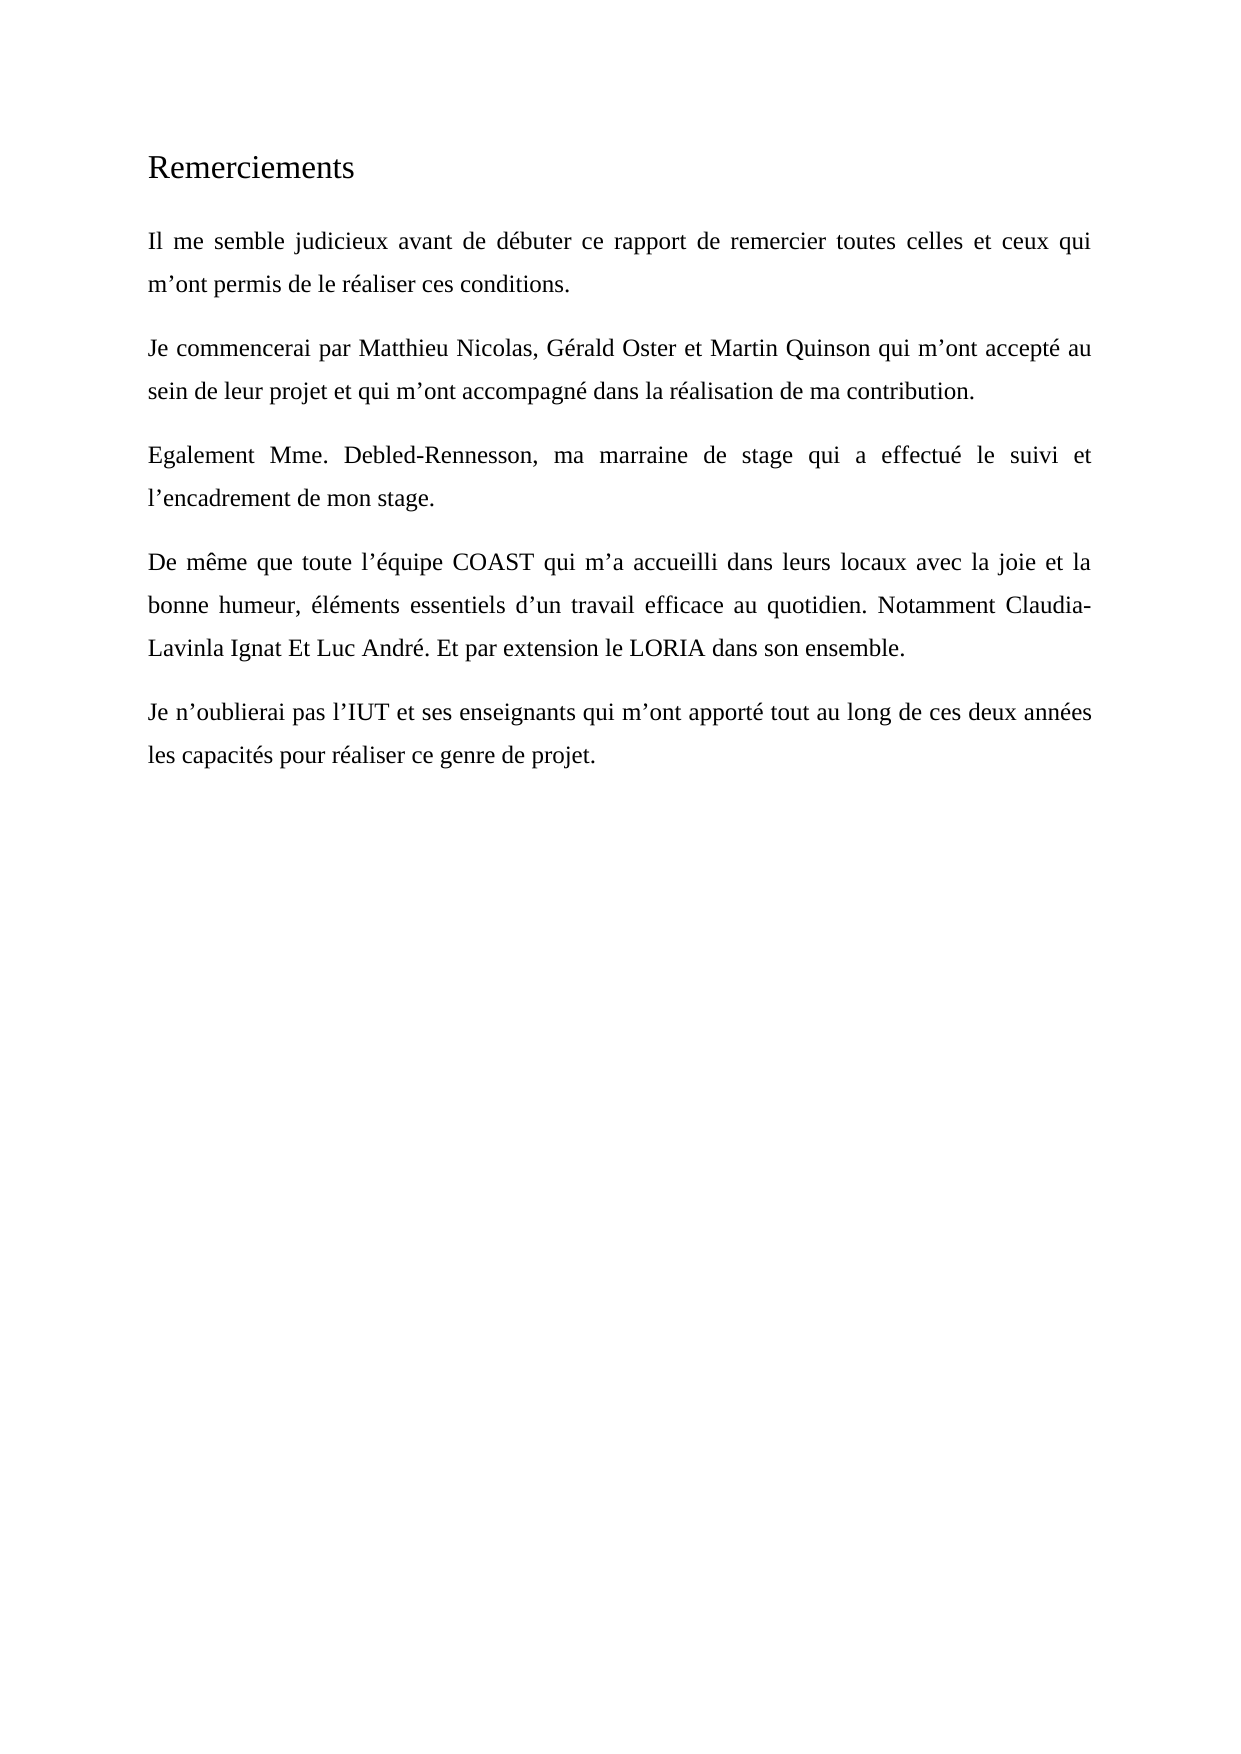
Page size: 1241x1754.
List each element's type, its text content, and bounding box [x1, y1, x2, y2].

text Egalement Mme. Debled-Rennesson, ma marraine de stage qui a effectué le suivi et l’encadrement de mon stage. [148, 440, 1093, 512]
text Je n’oublierai pas l’IUT et ses enseignants qui m’ont apporté tout au long de ces deux années les capacités pour réaliser ce genre de projet. [148, 697, 1093, 769]
text Je commencerai par Matthieu Nicolas, Gérald Oster et Martin Quinson qui m’ont accepté au sein de leur projet et qui m’ont accompagné dans la réalisation de ma contribution. [148, 333, 1093, 405]
text De même que toute l’équipe COAST qui m’a accueilli dans leurs locaux avec la joie et la bonne humeur, éléments essentiels d’un travail efficace au quotidien. Notamment Claudia-Lavinla Ignat Et Luc André. Et par extension le LORIA dans son ensemble. [148, 547, 1093, 662]
text Il me semble judicieux avant de débuter ce rapport de remercier toutes celles et ceux qui m’ont permis de le réaliser ces conditions. [148, 226, 1093, 298]
subtitle Remerciements [148, 148, 1093, 186]
